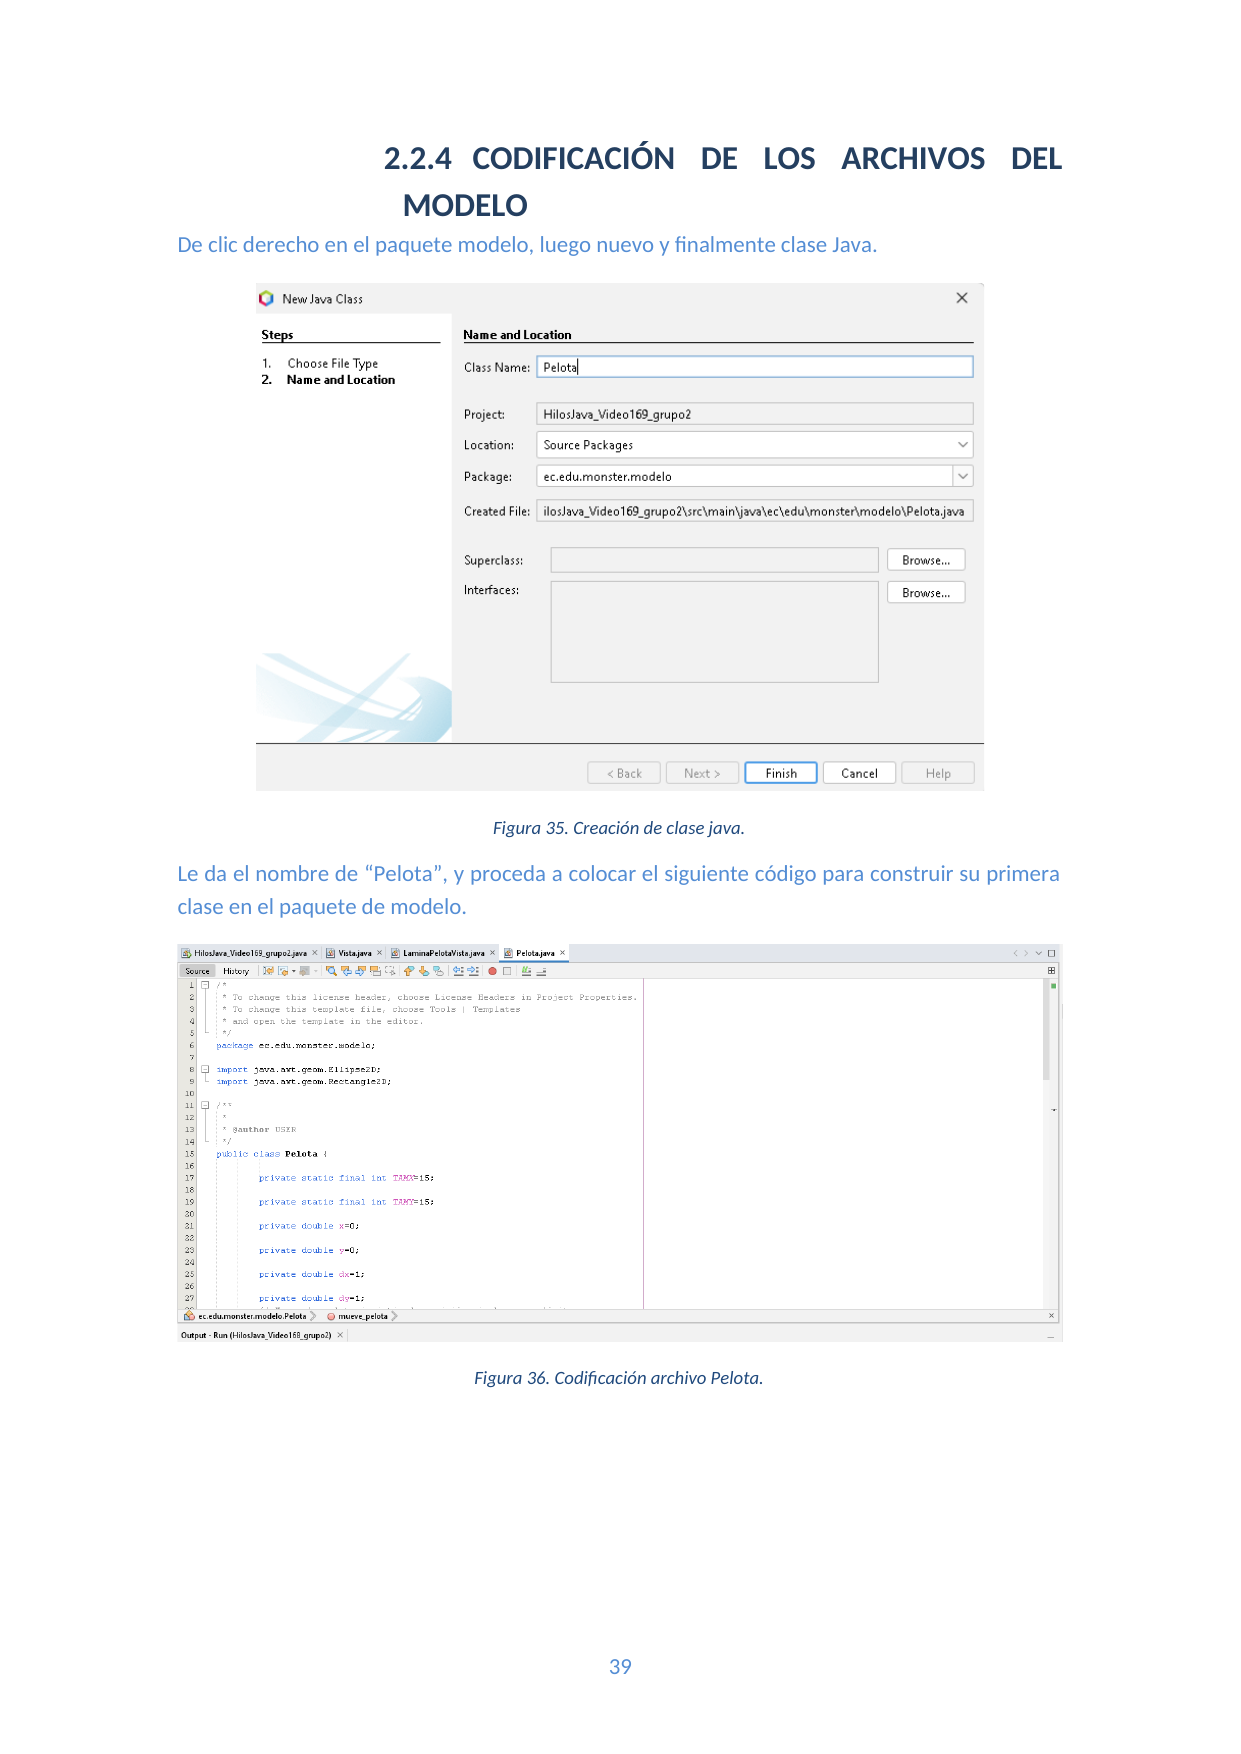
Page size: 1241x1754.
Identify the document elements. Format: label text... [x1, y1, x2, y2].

picture [177, 944, 1063, 1342]
text Figura 35. Creación de clase java. [177, 816, 1063, 839]
subtitle CODIFICACIÓN DE LOS ARCHIVOS DEL MODELO [383, 137, 1063, 224]
text Figura 36. Codificación archivo Pelota. [177, 1366, 1063, 1389]
picture [256, 283, 985, 791]
text Le da el nombre de “Pelota”, y proceda a colocar el siguiente código para construir su primera clase en el paquete de modelo. [177, 859, 1063, 920]
text De clic derecho en el paquete modelo, luego nuevo y finalmente clase Java. [177, 231, 1063, 259]
